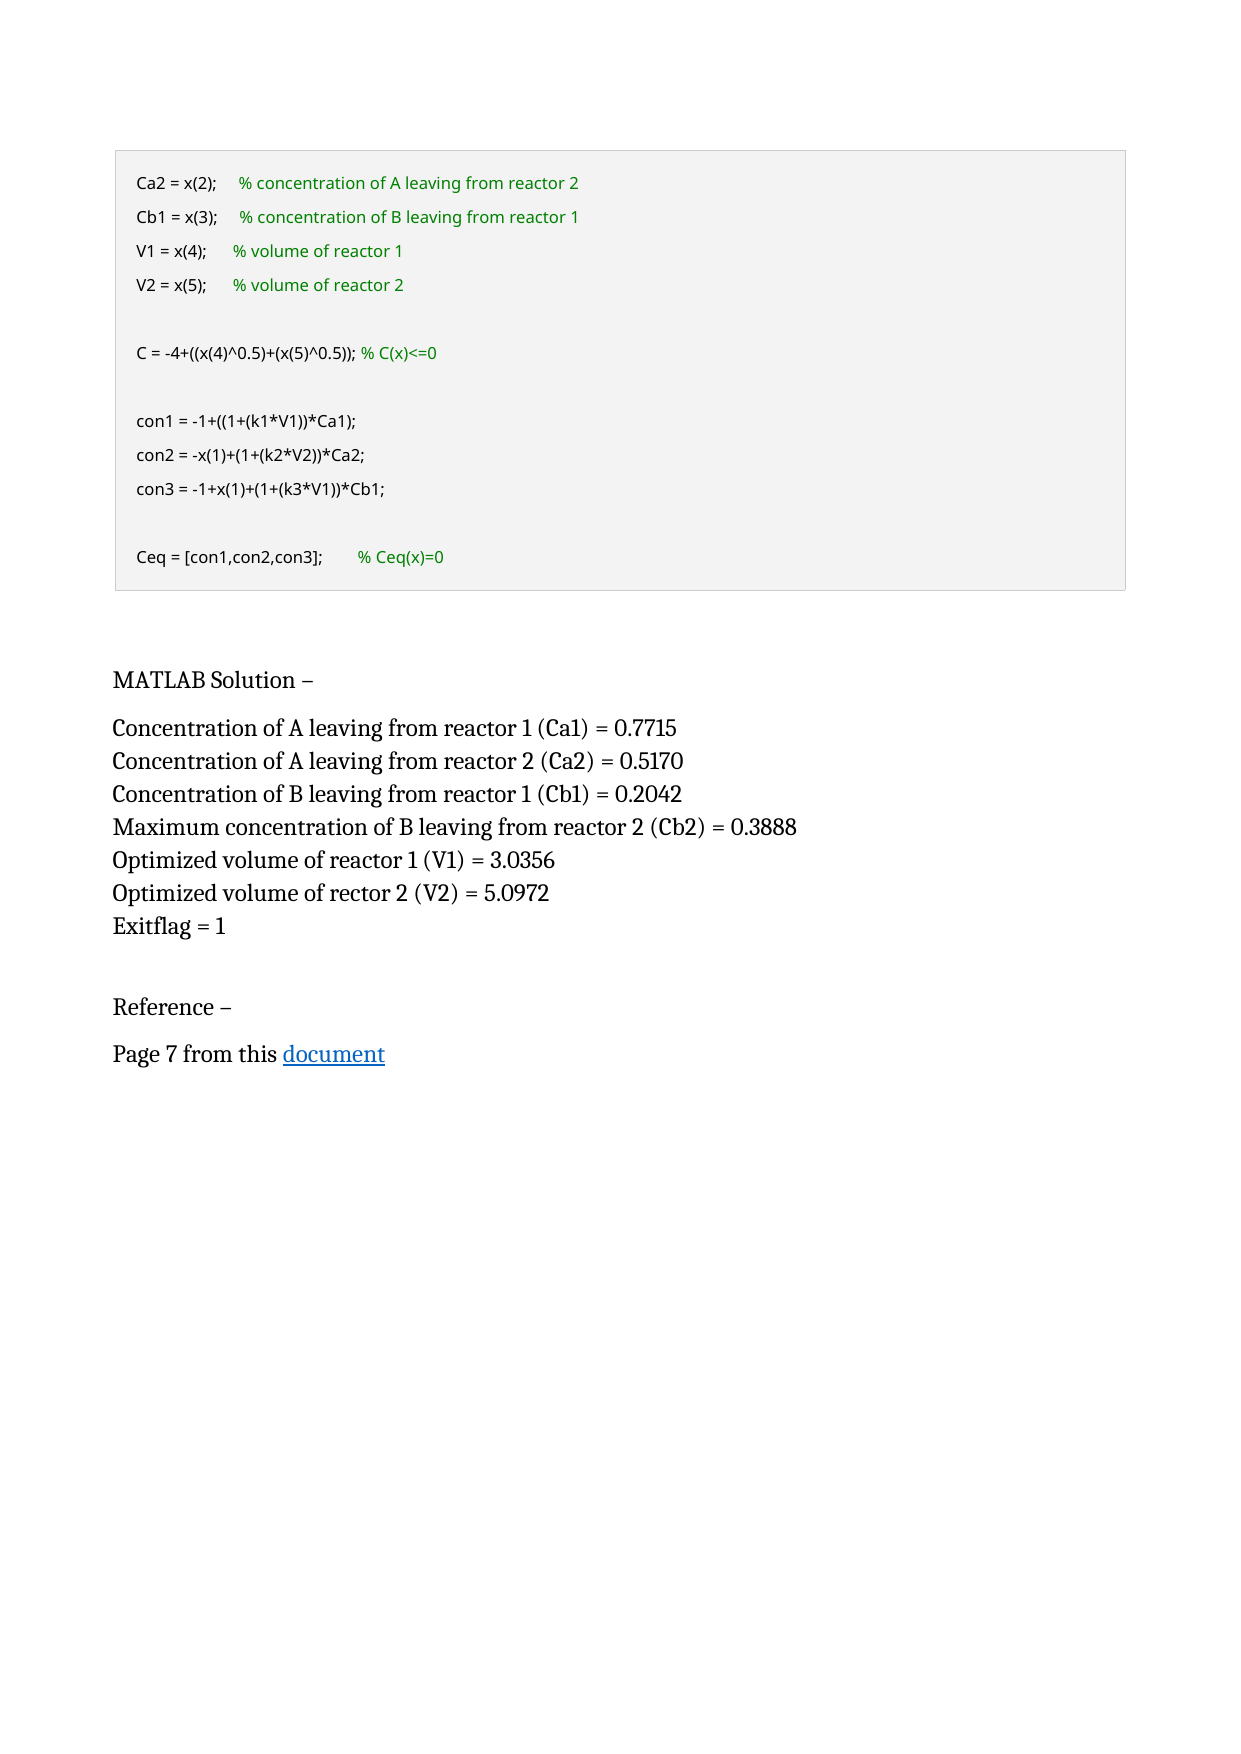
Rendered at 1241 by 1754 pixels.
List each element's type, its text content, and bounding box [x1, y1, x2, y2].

text Concentration of B leaving from reactor 1 (Cb1) = 0.2042 [112, 779, 1128, 808]
text Optimized volume of reactor 1 (V1) = 3.0356 [112, 846, 1128, 874]
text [116, 151, 1125, 590]
text Reference – [112, 992, 1128, 1021]
text Exitflag = 1 [112, 912, 1128, 940]
text Page 7 from this document [112, 1040, 1128, 1069]
text Concentration of A leaving from reactor 1 (Ca1) = 0.7715 [112, 713, 1128, 742]
text Concentration of A leaving from reactor 2 (Ca2) = 0.5170 [112, 747, 1128, 775]
text Maximum concentration of B leaving from reactor 2 (Cb2) = 0.3888 [112, 813, 1128, 841]
text MATLAB Solution – [112, 666, 1128, 694]
text Optimized volume of rector 2 (V2) = 5.0972 [112, 879, 1128, 907]
